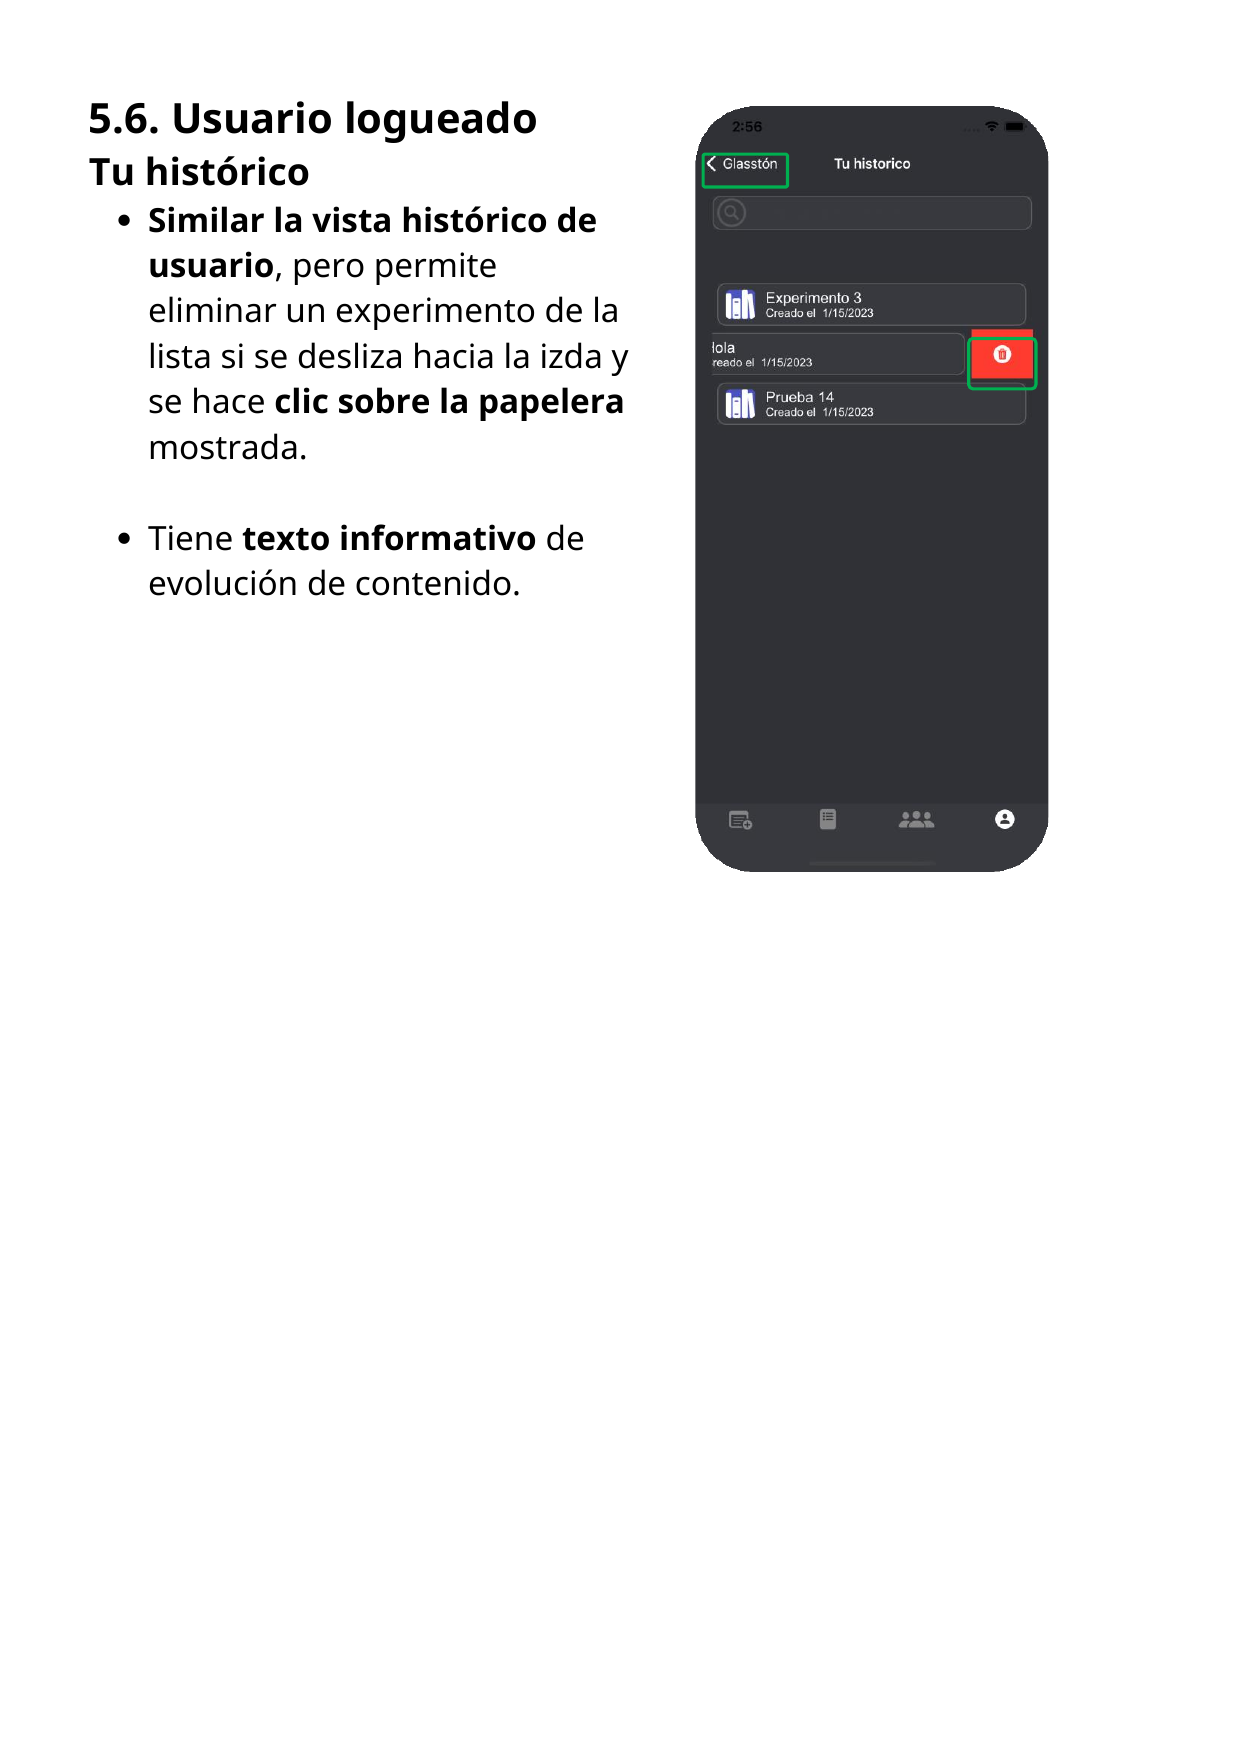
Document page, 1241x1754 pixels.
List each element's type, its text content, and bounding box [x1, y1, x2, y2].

text Tu histórico [89, 145, 635, 196]
list Tiene texto informativo de evolución de contenido. [118, 514, 635, 605]
picture [695, 106, 1049, 872]
text 5.6. Usuario logueado [89, 89, 635, 145]
list Similar la vista histórico de usuario, pero permite eliminar un experimento de la lista si se desliza hacia la izda y se hace clic sobre la papelera mostrada. [118, 196, 635, 469]
